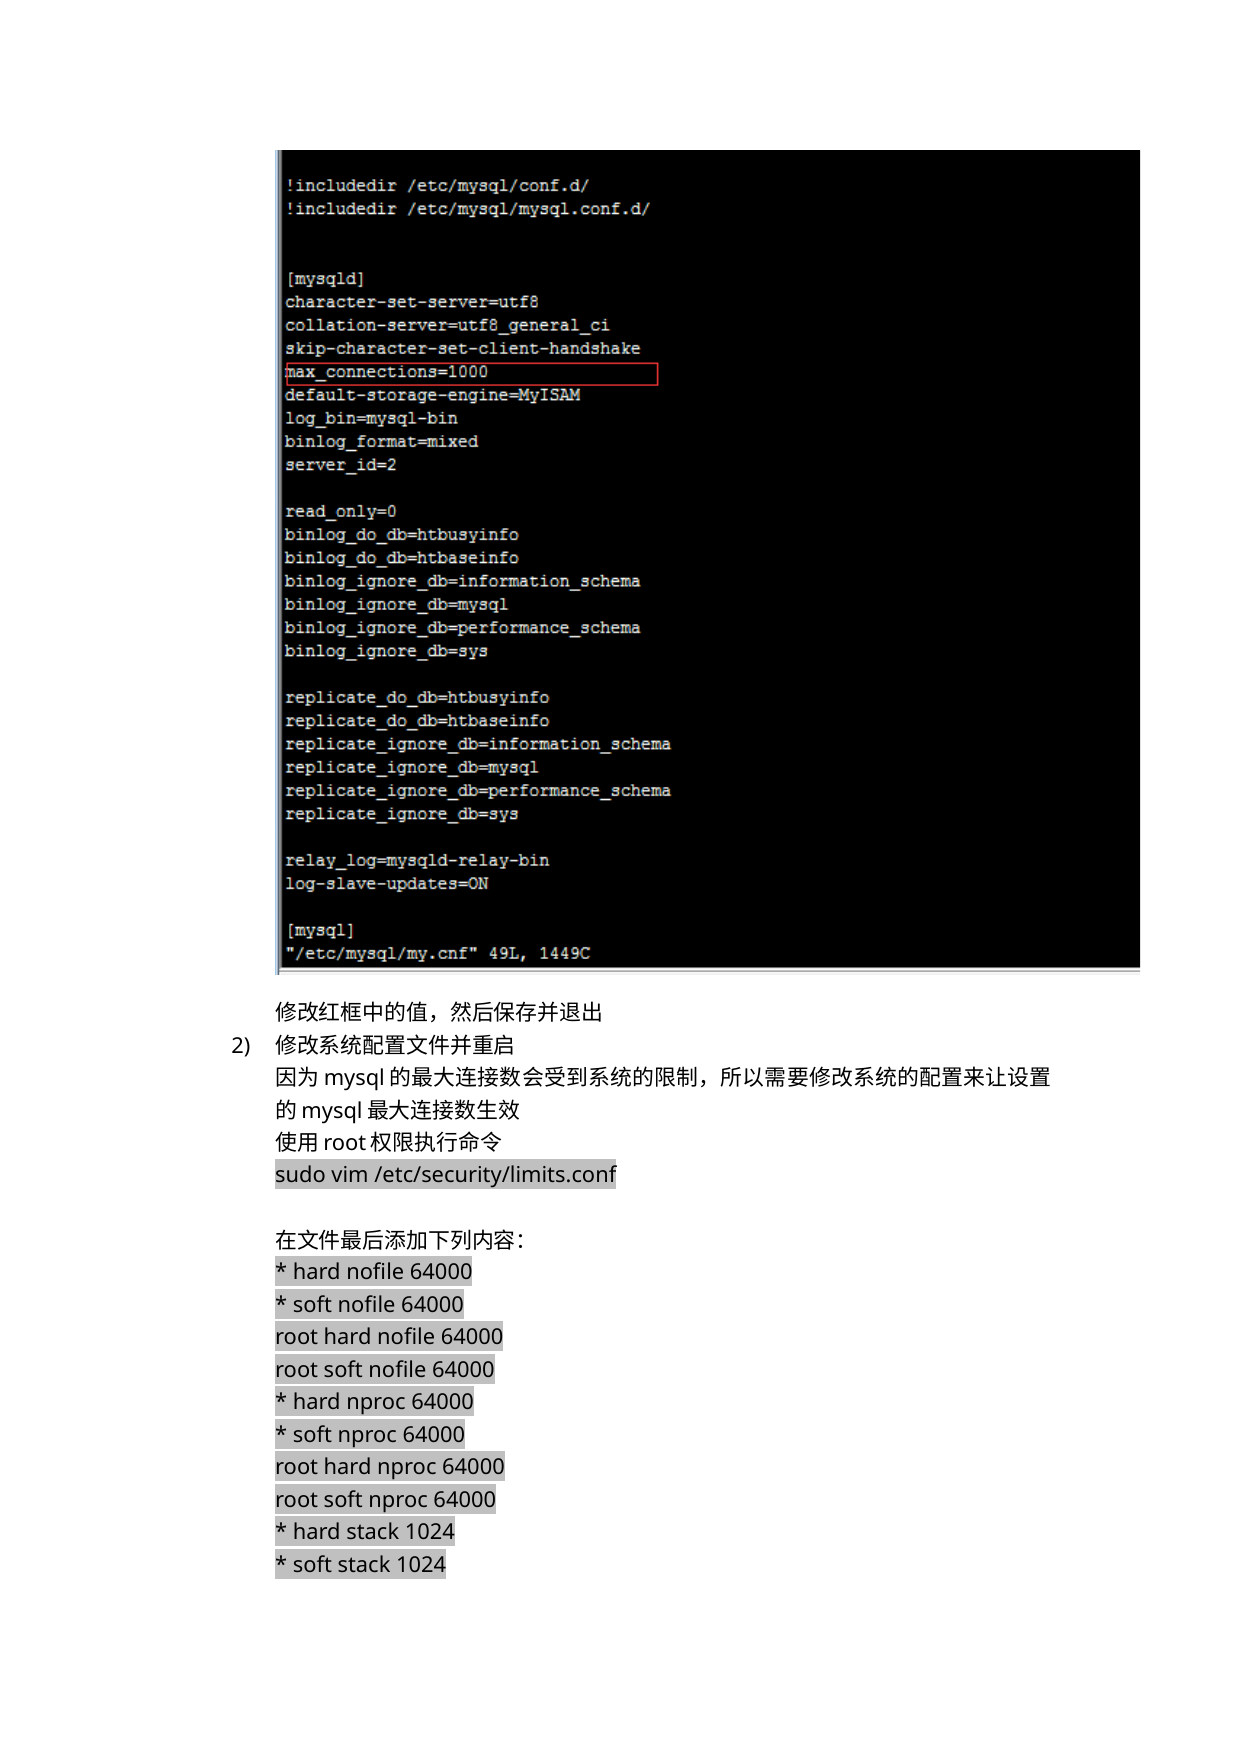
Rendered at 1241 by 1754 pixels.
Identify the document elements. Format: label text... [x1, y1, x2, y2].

list 修改红框中的值，然后保存并退出 [275, 995, 1053, 1027]
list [275, 1255, 1053, 1580]
list 在文件最后添加下列内容： [275, 1222, 1053, 1255]
list 使用root权限执行命令 [275, 1125, 1053, 1157]
list sudo vim /etc/security/limits.conf [275, 1157, 1053, 1190]
list 因为mysql的最大连接数会受到系统的限制，所以需要修改系统的配置来让设置的mysql最大连接数生效 [275, 1060, 1053, 1125]
picture [275, 150, 1141, 975]
list 修改系统配置文件并重启 [231, 1027, 1053, 1060]
